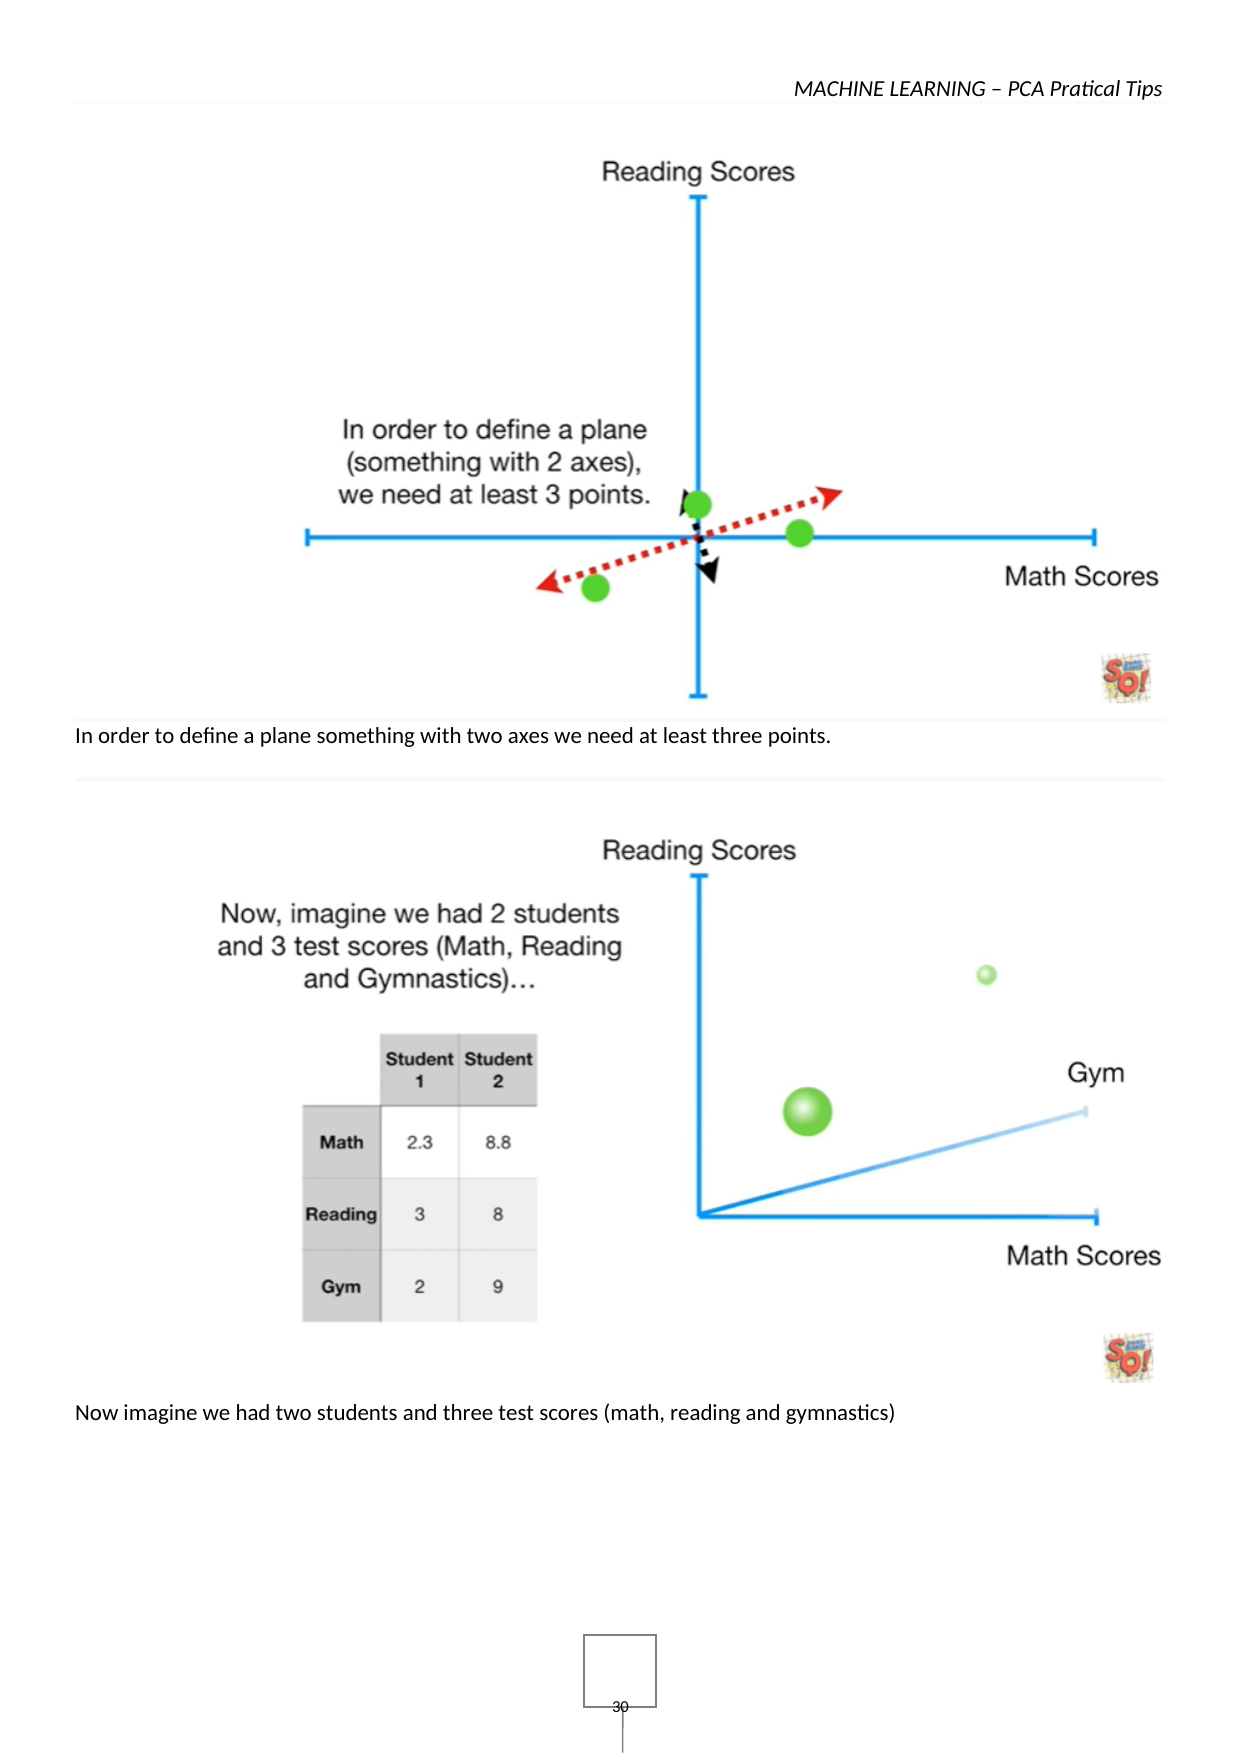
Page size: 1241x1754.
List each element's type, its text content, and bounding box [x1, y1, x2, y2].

picture [75, 777, 1166, 1398]
text In order to define a plane something with two axes we need at least three points. [75, 722, 1165, 749]
text Now imagine we had two students and three test scores (math, reading and gymnastics) [75, 1398, 1165, 1426]
picture [75, 101, 1166, 722]
